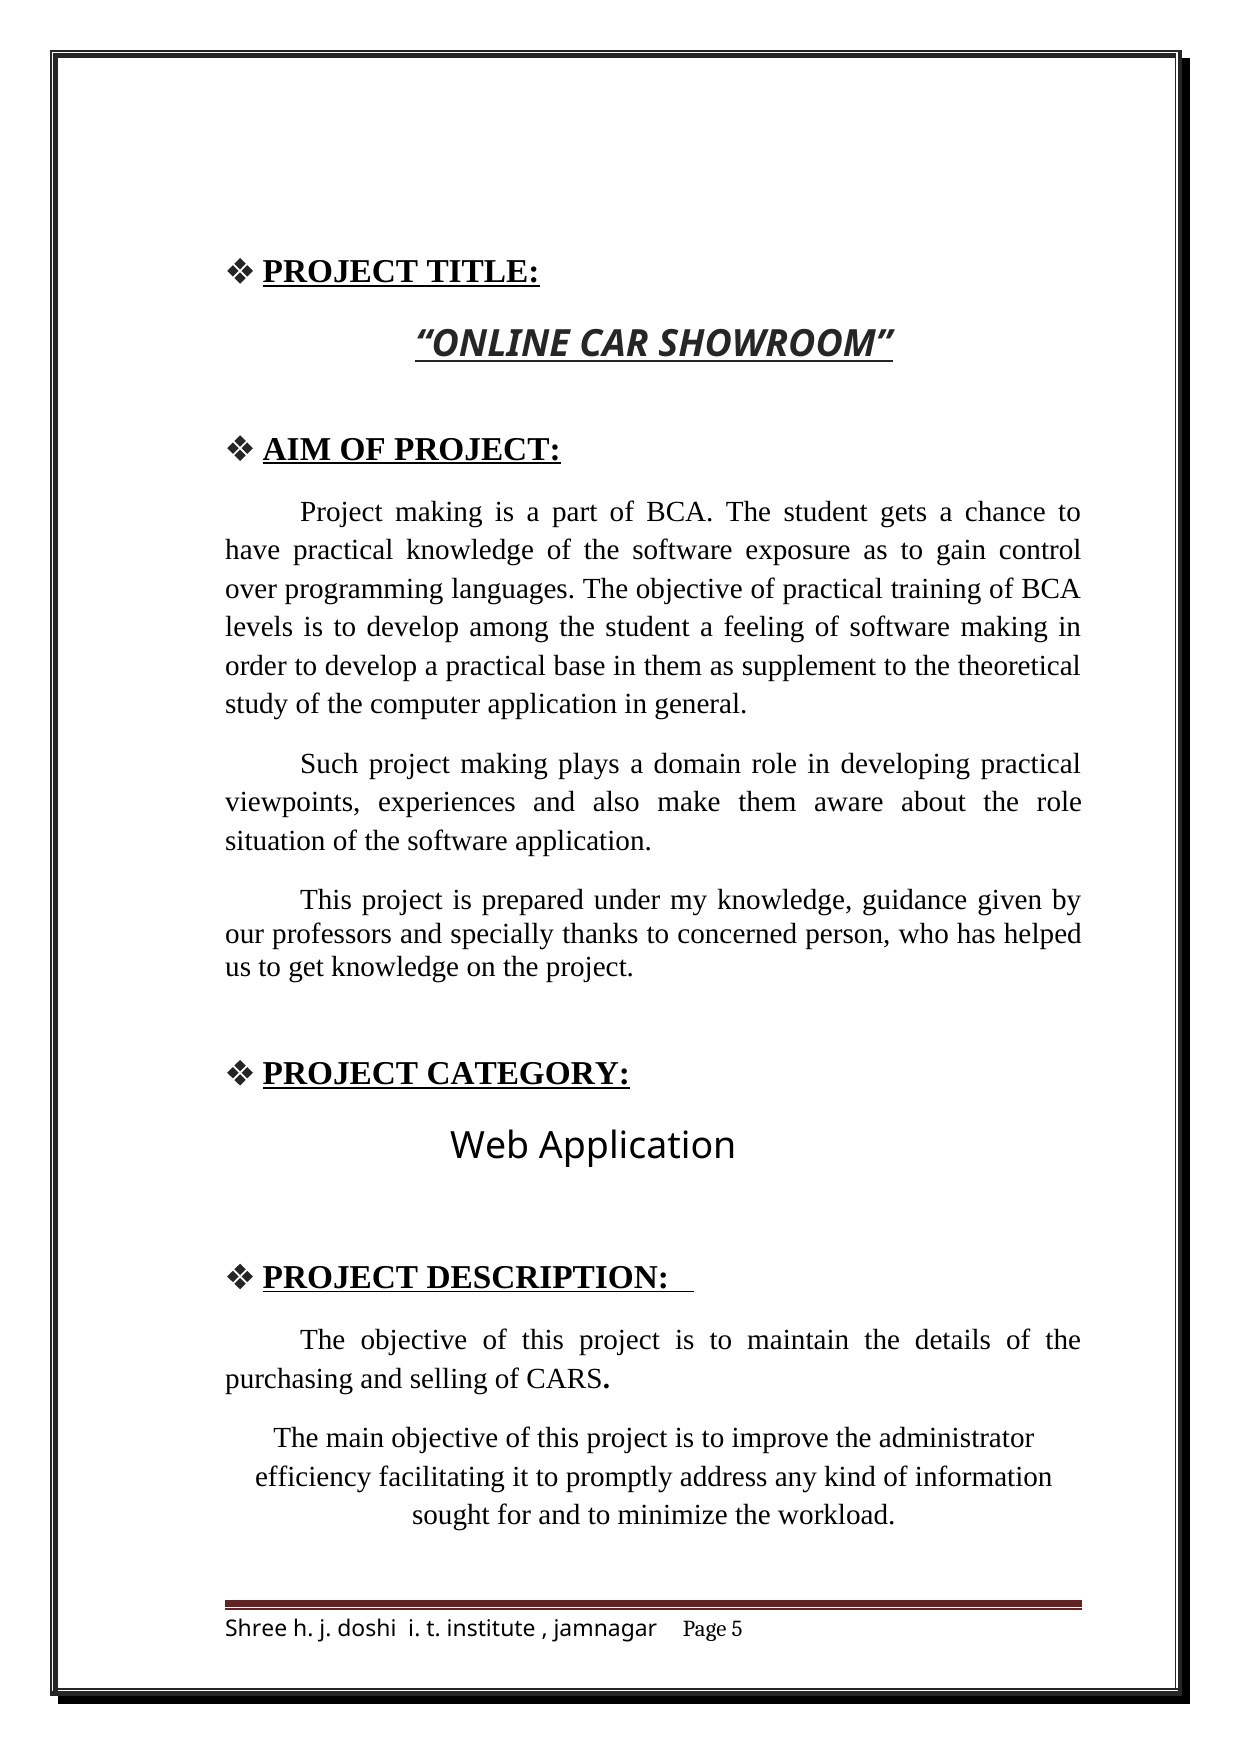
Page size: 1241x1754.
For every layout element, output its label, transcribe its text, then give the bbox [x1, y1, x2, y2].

subtitle “ONLINE CAR SHOWROOM” [225, 317, 1082, 368]
list PROJECT TITLE: [225, 252, 1082, 290]
list PROJECT CATEGORY: [225, 1053, 1082, 1092]
list PROJECT DESCRIPTION: [225, 1257, 1082, 1296]
text Project making is a part of BCA. The student gets a chance to have practical knowledge of the software exposure as to gain control over programming languages. The objective of practical training of BCA levels is to develop among the student a feeling of software making in order to develop a practical base in them as supplement to the theoretical study of the computer application in general. [225, 494, 1082, 720]
list AIM OF PROJECT: [225, 429, 1082, 467]
text Such project making plays a domain role in developing practical viewpoints, experiences and also make them aware about the role situation of the software application. [225, 746, 1082, 857]
text This project is prepared under my knowledge, guidance given by our professors and specially thanks to concerned person, who has helped us to get knowledge on the project. [225, 882, 1082, 983]
text The main objective of this project is to improve the administrator efficiency facilitating it to promptly address any kind of information sought for and to minimize the workload. [225, 1420, 1082, 1531]
text Web Application [375, 1118, 1082, 1169]
text The objective of this project is to maintain the details of the purchasing and selling of CARS. [225, 1322, 1082, 1394]
